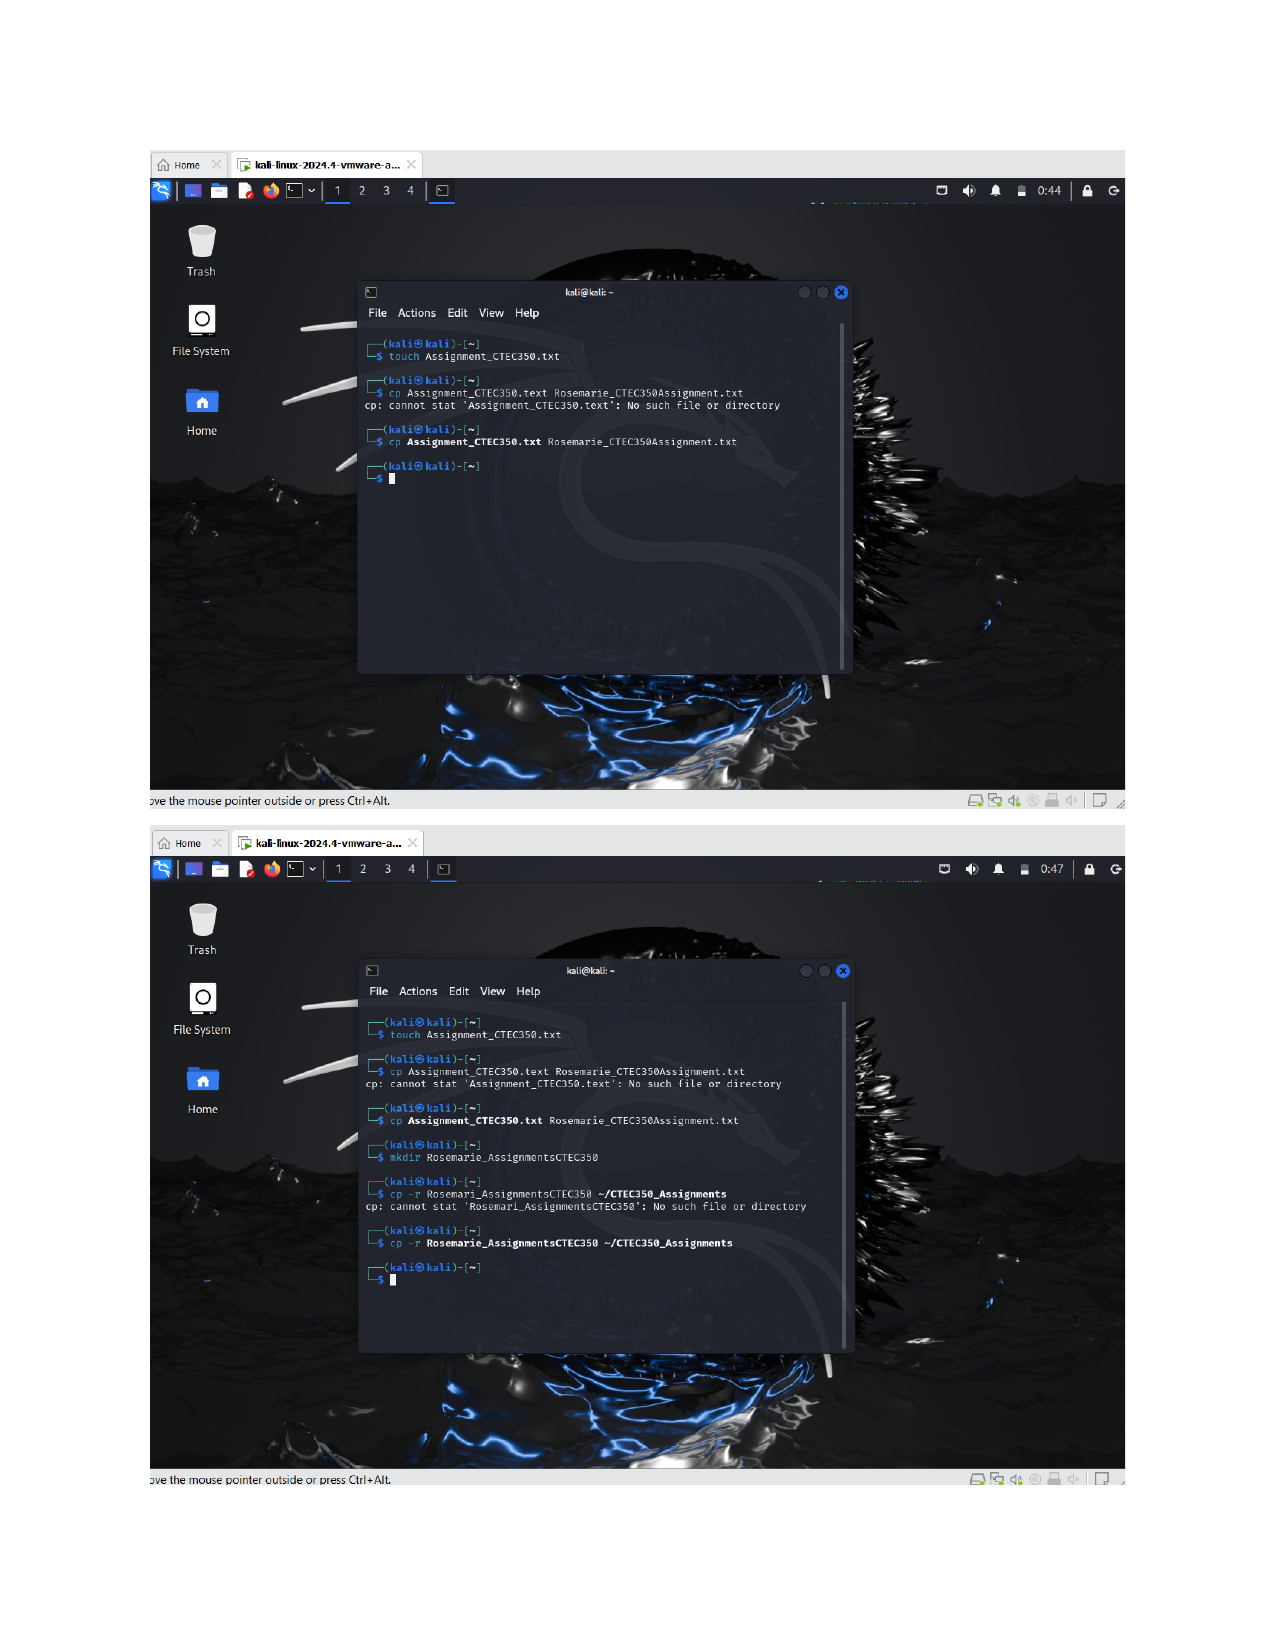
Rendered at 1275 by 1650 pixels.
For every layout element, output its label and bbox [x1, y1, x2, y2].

picture [150, 825, 1125, 1485]
picture [150, 150, 1125, 809]
